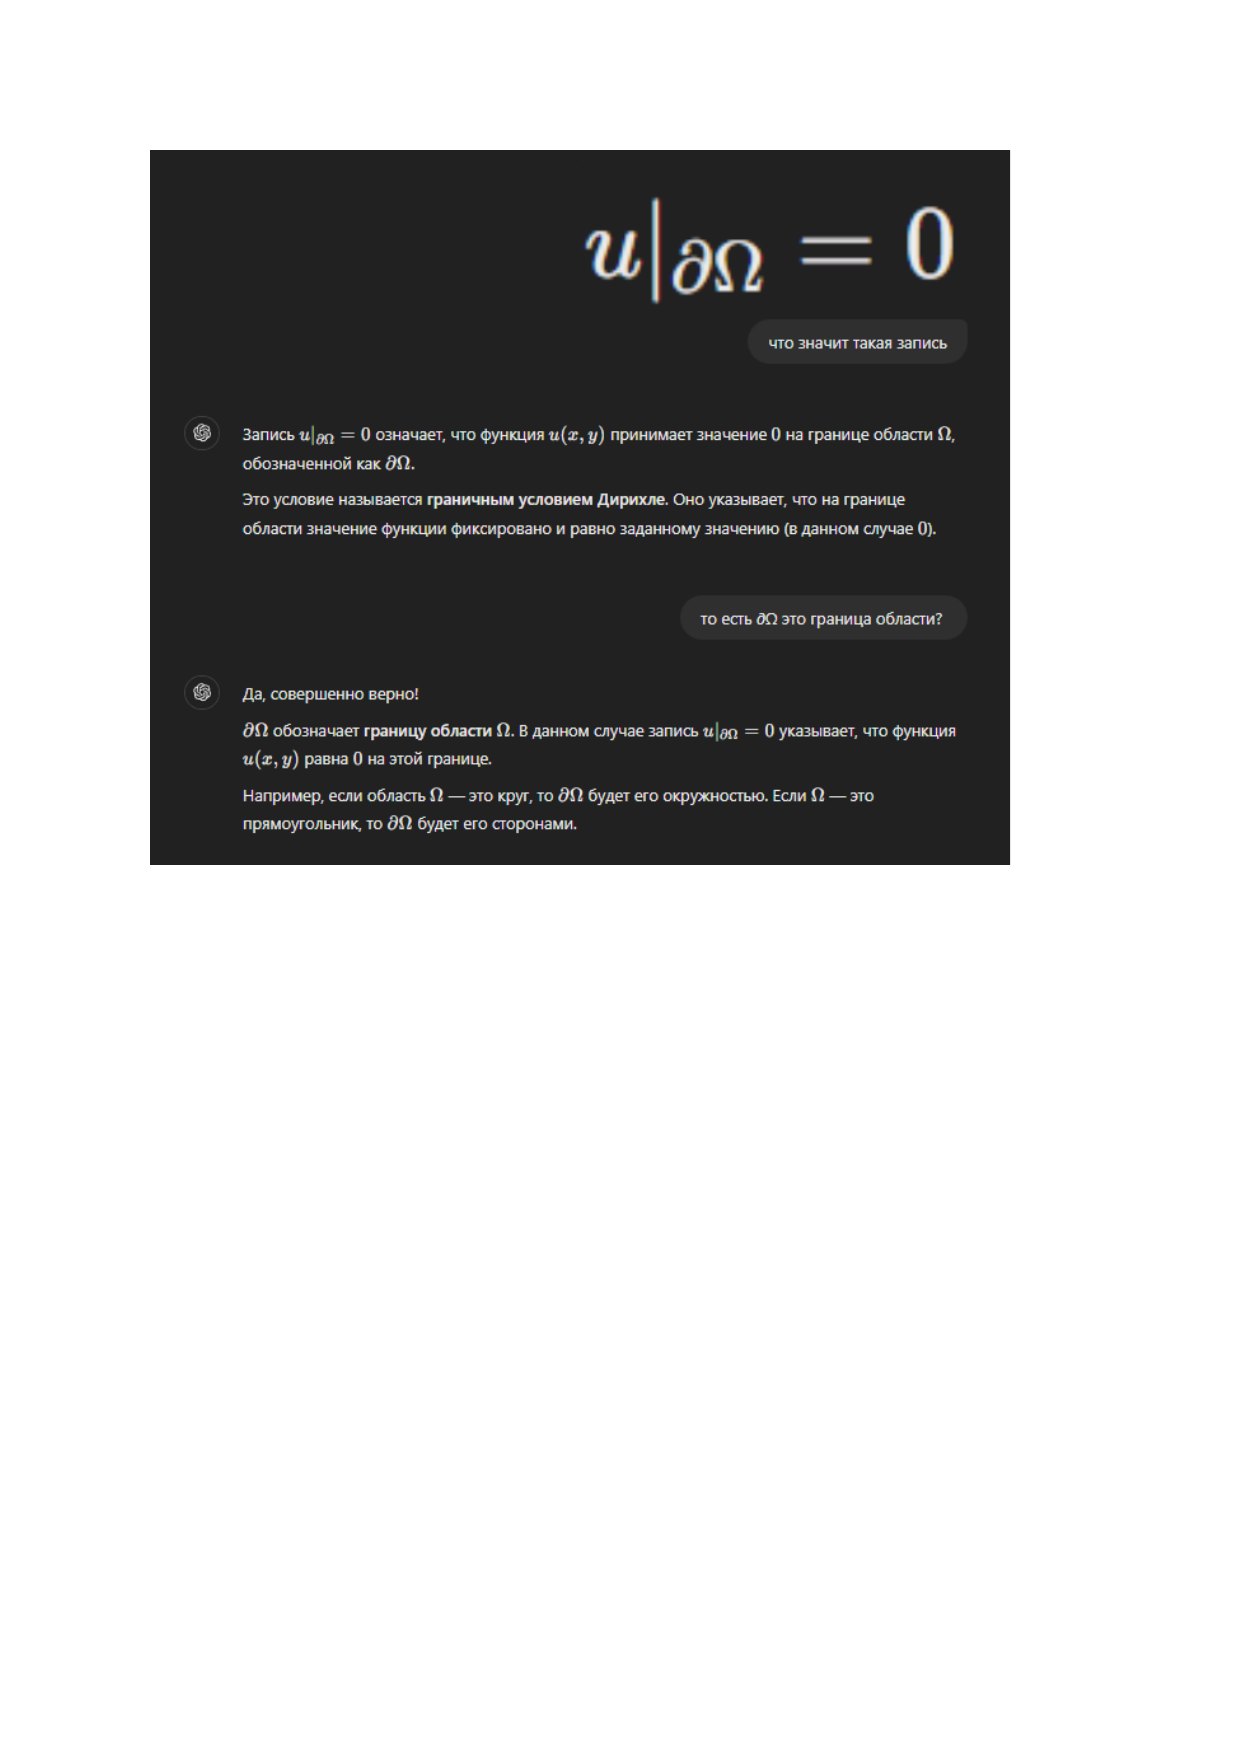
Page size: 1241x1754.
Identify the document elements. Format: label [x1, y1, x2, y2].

picture [150, 150, 1011, 865]
